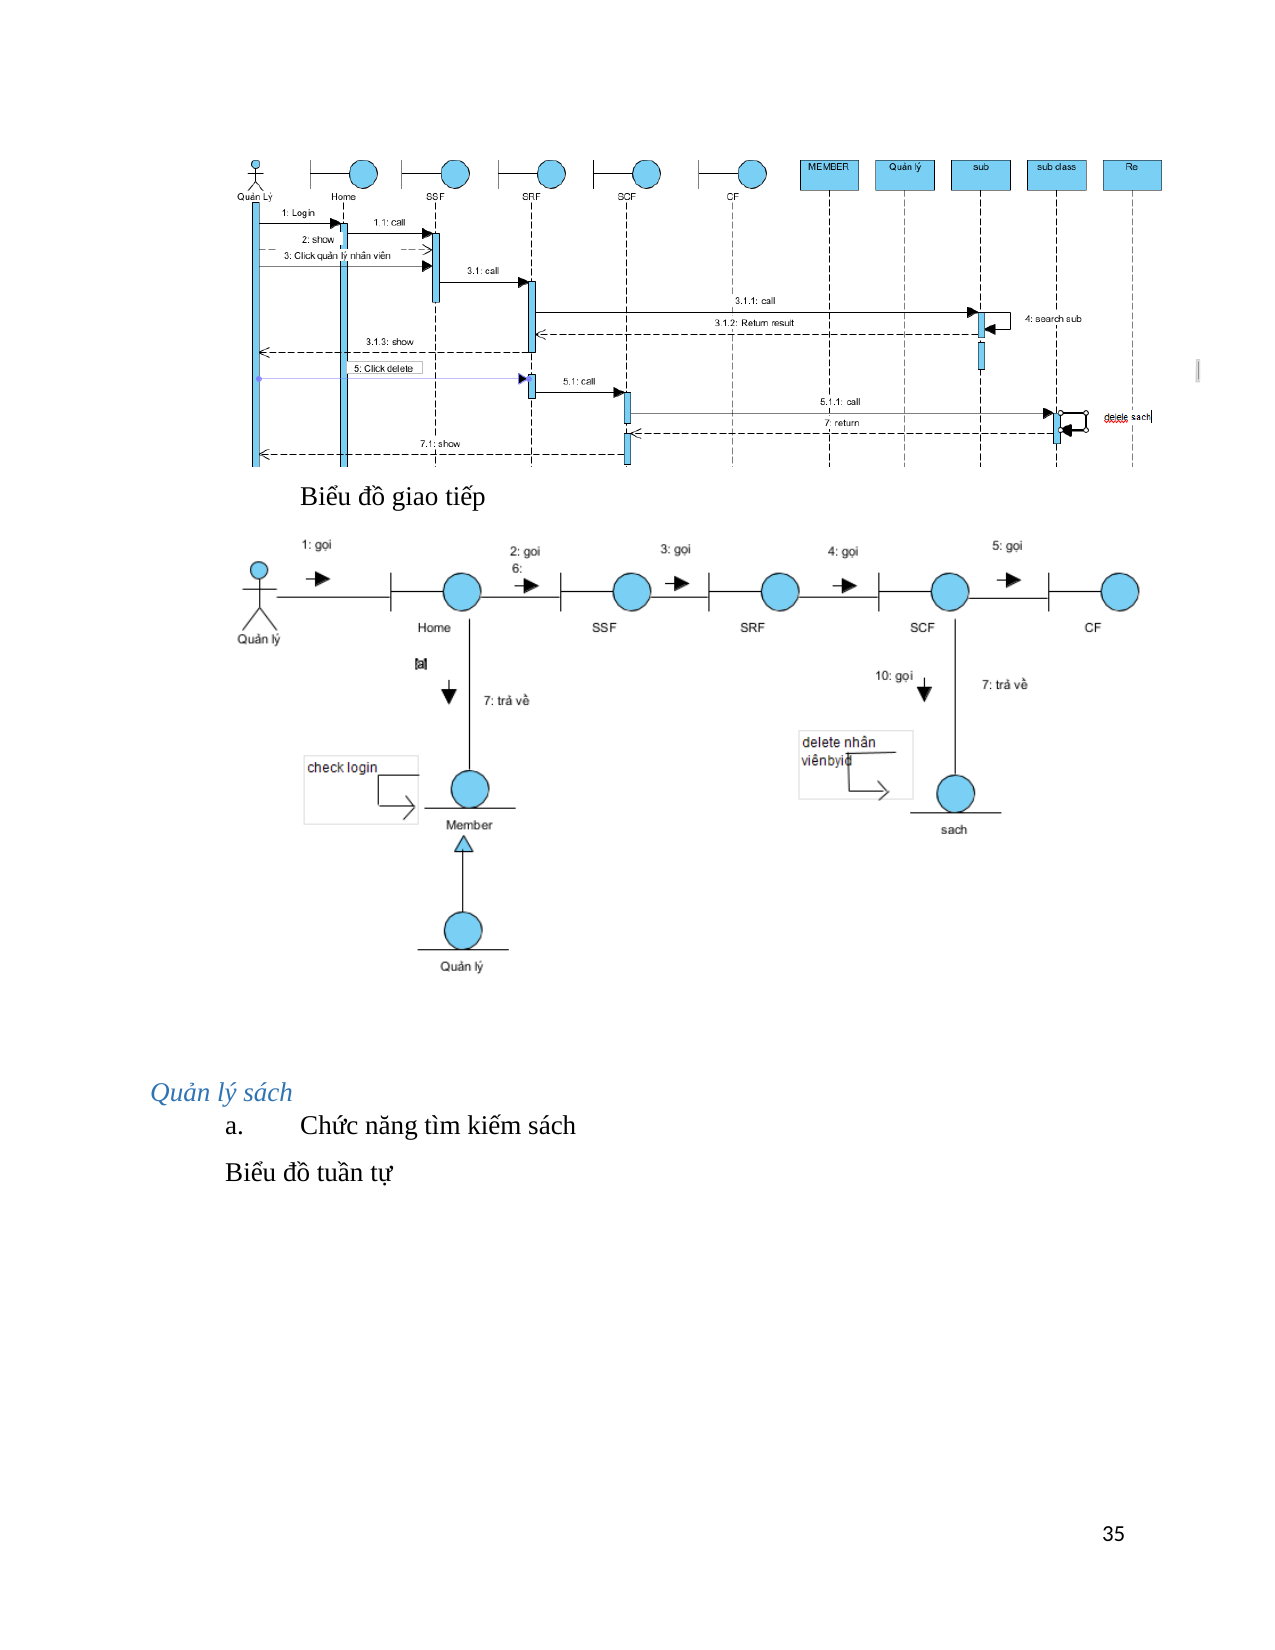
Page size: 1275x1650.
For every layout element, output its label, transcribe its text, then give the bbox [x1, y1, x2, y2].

list Biểu đồ giao tiếp [225, 480, 1125, 511]
picture [225, 150, 1200, 467]
list a. Chức năng tìm kiếm sách [225, 1109, 1125, 1140]
subtitle Quản lý sách [150, 1076, 1125, 1107]
list Biểu đồ tuần tự [225, 1156, 1125, 1187]
picture [225, 526, 1200, 1045]
